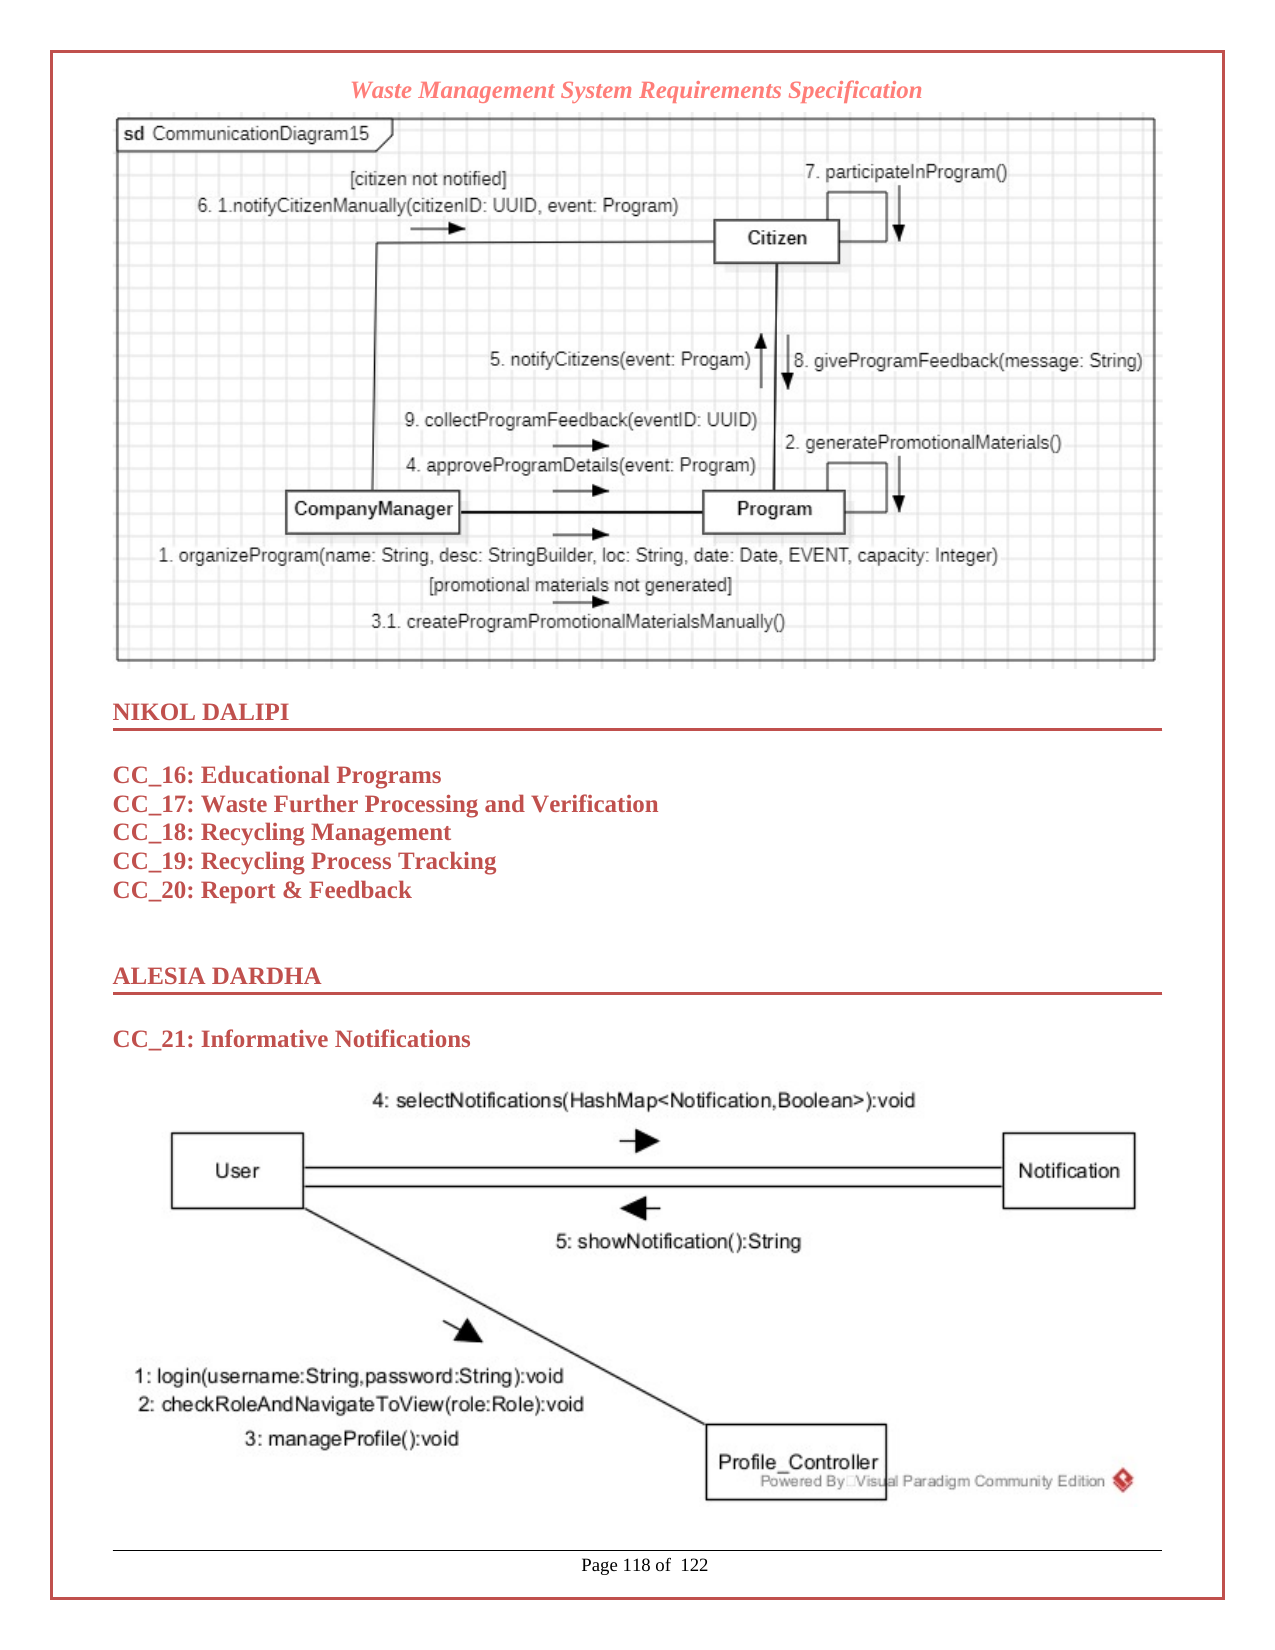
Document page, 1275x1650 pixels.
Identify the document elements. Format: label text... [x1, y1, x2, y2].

text CC_17: Waste Further Processing and Verification [112, 789, 1162, 817]
text CC_16: Educational Programs [112, 760, 1162, 789]
picture [112, 112, 1163, 669]
text ALESIA DARDHA [112, 961, 1162, 995]
text CC_20: Report & Feedback [112, 875, 1162, 904]
text CC_19: Recycling Process Tracking [112, 846, 1162, 875]
text NIKOL DALIPI [112, 697, 1162, 731]
text CC_18: Recycling Management [112, 817, 1162, 846]
text CC_21: Informative Notifications [112, 1024, 1162, 1053]
picture [112, 1081, 1142, 1507]
